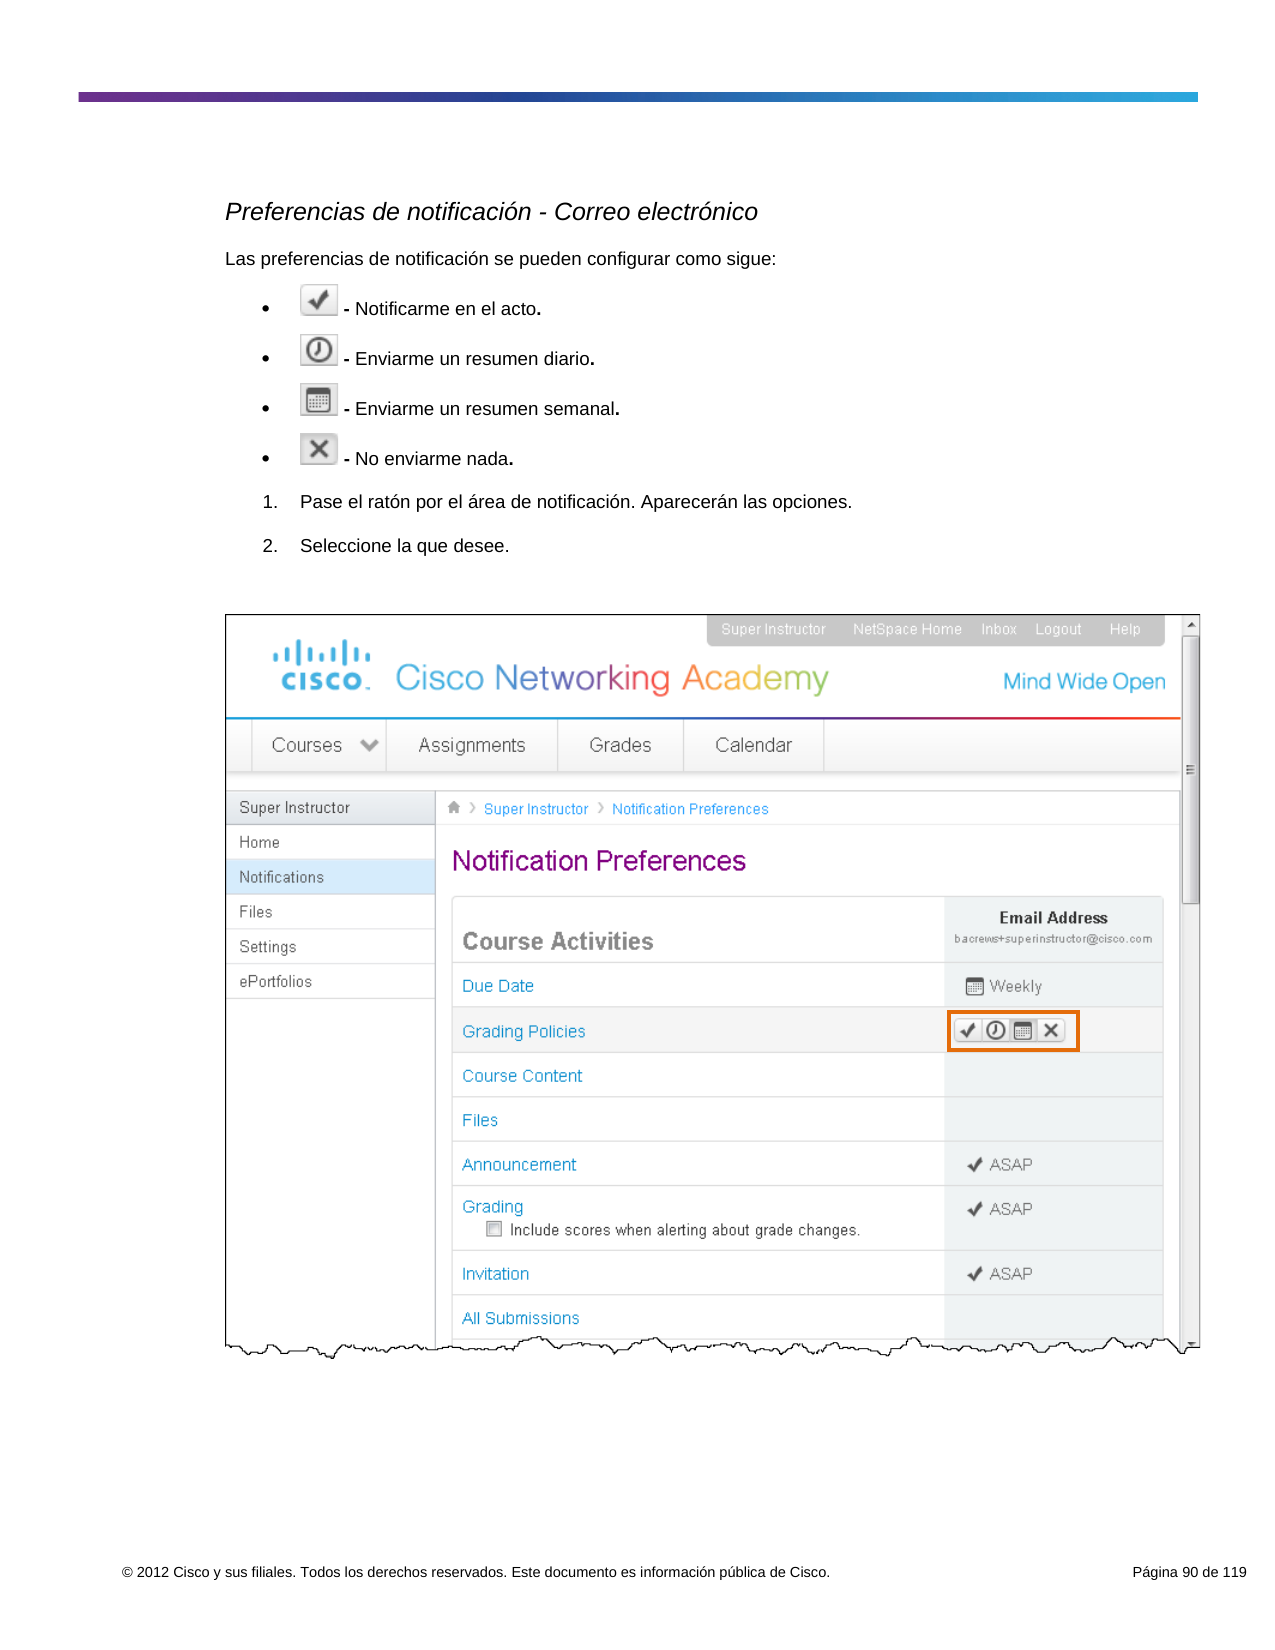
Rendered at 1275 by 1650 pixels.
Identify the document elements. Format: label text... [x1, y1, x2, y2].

list - No enviarme nada. [262, 434, 1181, 469]
list Pase el ratón por el área de notificación. Aparecerán las opciones. [262, 483, 1181, 513]
text Preferencias de notificación - Correo electrónico [225, 197, 1181, 226]
picture [300, 334, 339, 366]
list - Enviarme un resumen diario. [262, 334, 1181, 369]
picture [0, 92, 1271, 102]
list Seleccione la que desee. [262, 527, 1181, 556]
picture [300, 433, 339, 465]
list - Enviarme un resumen semanal. [262, 384, 1181, 419]
picture [300, 383, 339, 416]
list - Notificarme en el acto. [262, 284, 1181, 319]
picture [225, 614, 1200, 1359]
text Las preferencias de notificación se pueden configurar como sigue: [225, 241, 1181, 270]
picture [300, 284, 339, 316]
